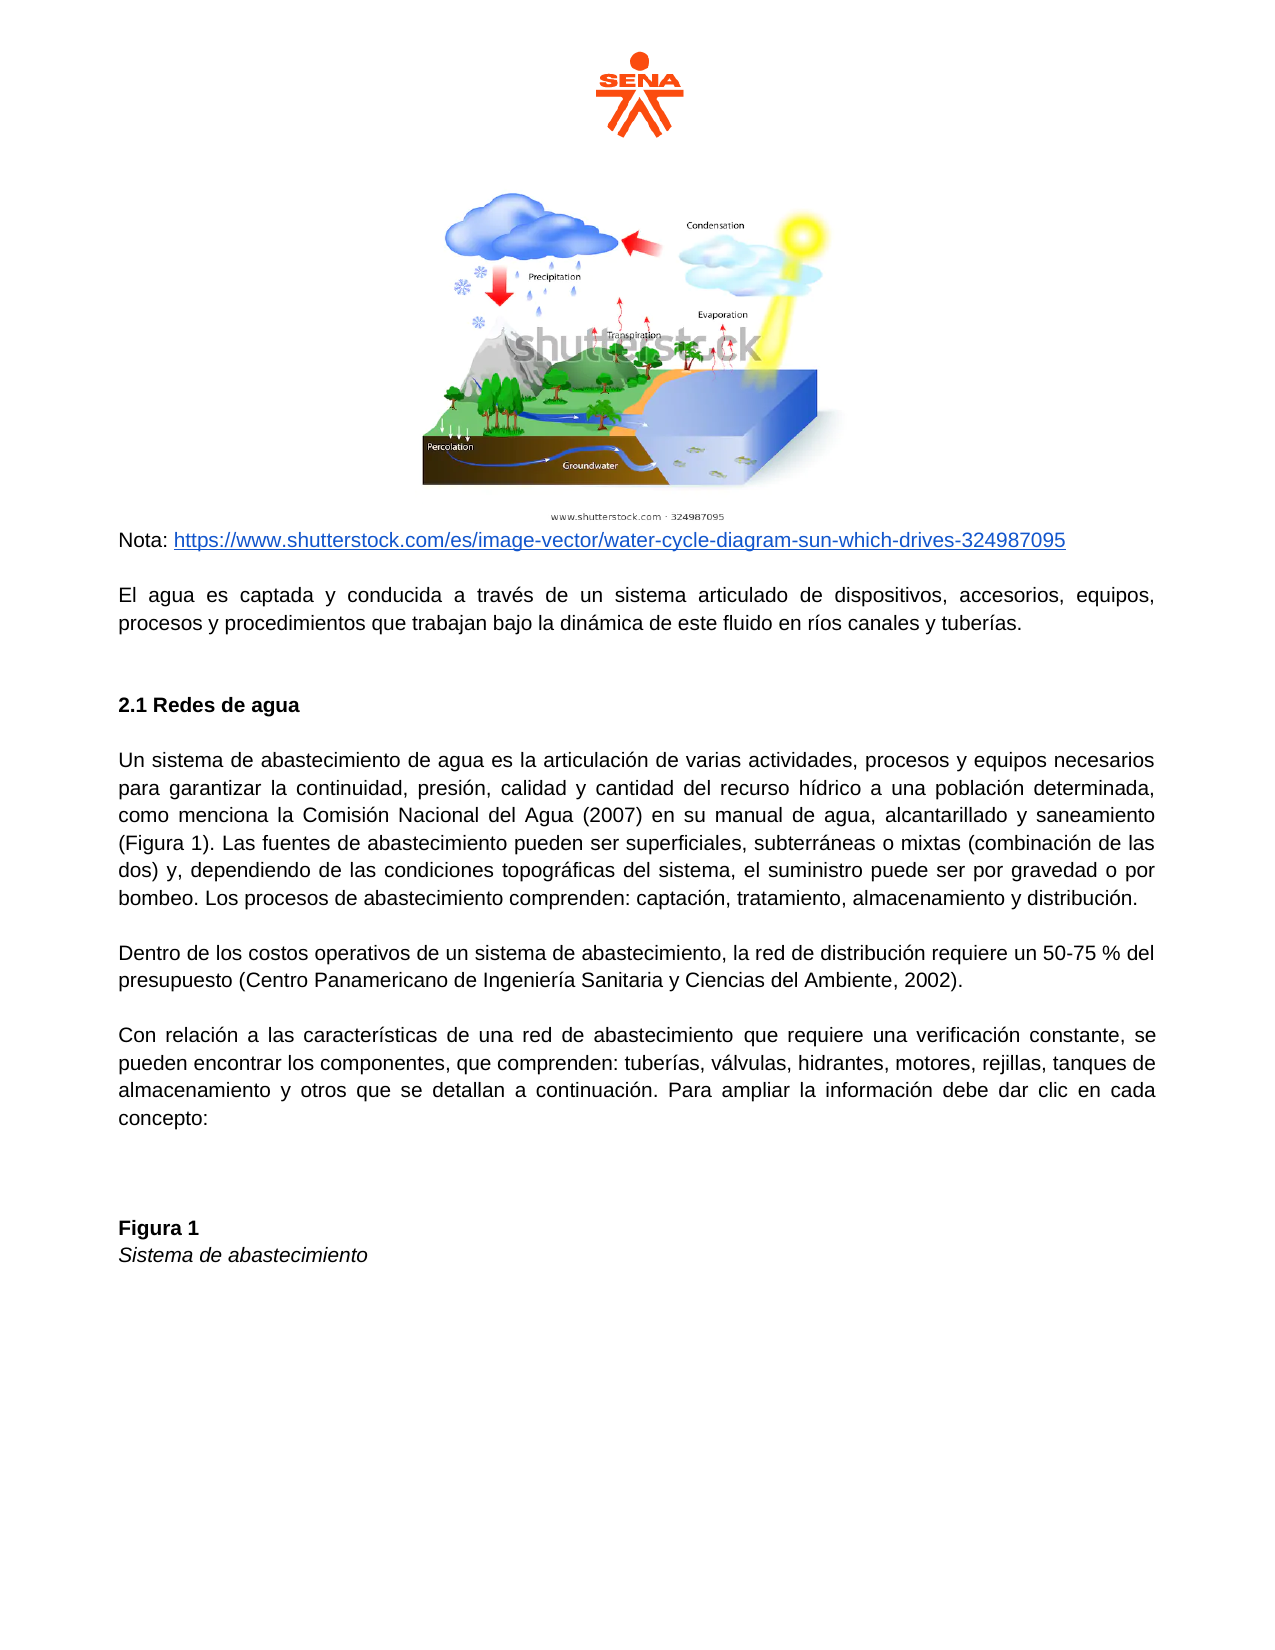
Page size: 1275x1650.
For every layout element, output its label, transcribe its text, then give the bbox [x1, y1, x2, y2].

text Nota: https://www.shutterstock.com/es/image-vector/water-cycle-diagram-sun-which-drives-324987095 [118, 528, 1157, 552]
text Con relación a las características de una red de abastecimiento que requiere una verificación constante, se pueden encontrar los componentes, que comprenden: tuberías, válvulas, hidrantes, motores, rejillas, tanques de almacenamiento y otros que se detallan a continuación. Para ampliar la información debe dar clic en cada concepto: [118, 1023, 1157, 1129]
text Figura 1 [118, 1215, 1157, 1239]
text El agua es captada y conducida a través de un sistema articulado de dispositivos, accesorios, equipos, procesos y procedimientos que trabajan bajo la dinámica de este fluido en ríos canales y tuberías. [118, 583, 1157, 634]
text Dentro de los costos operativos de un sistema de abastecimiento, la red de distribución requiere un 50-75 % del presupuesto (Centro Panamericano de Ingeniería Sanitaria y Ciencias del Ambiente, 2002). [118, 940, 1157, 992]
picture [585, 48, 690, 142]
picture [414, 177, 861, 524]
text 2.1 Redes de agua [118, 693, 1157, 717]
text Sistema de abastecimiento [118, 1243, 1157, 1267]
text Un sistema de abastecimiento de agua es la articulación de varias actividades, procesos y equipos necesarios para garantizar la continuidad, presión, calidad y cantidad del recurso hídrico a una población determinada, como menciona la Comisión Nacional del Agua (2007) en su manual de agua, alcantarillado y saneamiento (Figura 1). Las fuentes de abastecimiento pueden ser superficiales, subterráneas o mixtas (combinación de las dos) y, dependiendo de las condiciones topográficas del sistema, el suministro puede ser por gravedad o por bombeo. Los procesos de abastecimiento comprenden: captación, tratamiento, almacenamiento y distribución. [118, 748, 1157, 909]
